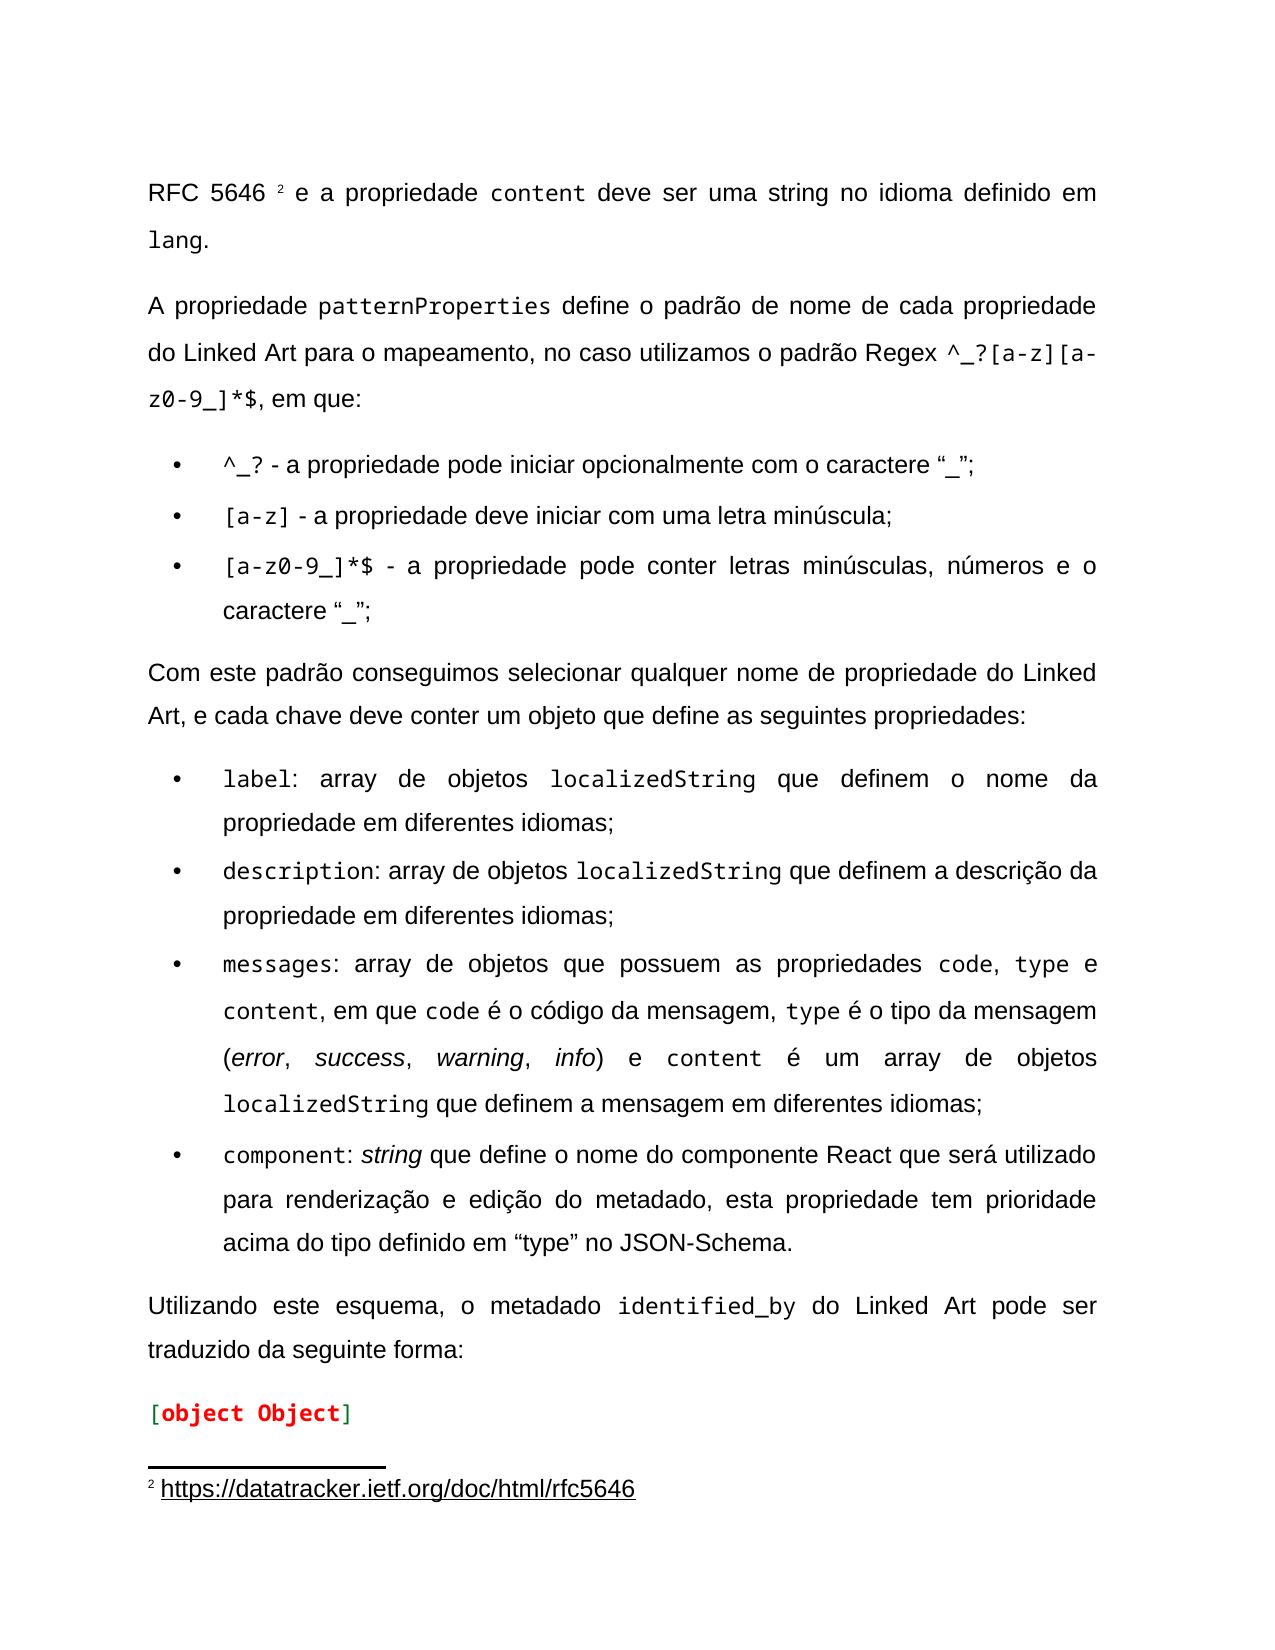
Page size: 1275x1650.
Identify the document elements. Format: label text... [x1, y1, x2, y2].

list component: string que define o nome do componente React que será utilizado para renderização e edição do metadado, esta propriedade tem prioridade acima do tipo definido em “type” no JSON-Schema. [173, 1139, 1098, 1257]
list [a-z] - a propriedade deve iniciar com uma letra minúscula; [173, 500, 1098, 531]
list messages: array de objetos que possuem as propriedades code, type e content, em que code é o código da mensagem, type é o tipo da mensagem (error, success, warning, info) e content é um array de objetos localizedString que definem a mensagem em diferentes idiomas; [173, 948, 1098, 1120]
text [148, 177, 1098, 255]
text Com este padrão conseguimos selecionar qualquer nome de propriedade do Linked Art, e cada chave deve conter um objeto que define as seguintes propriedades: [148, 658, 1098, 730]
text A propriedade patternProperties define o padrão de nome de cada propriedade do Linked Art para o mapeamento, no caso utilizamos o padrão Regex ^_?[a-z][a-z0-9_]*$, em que: [148, 290, 1098, 415]
text Utilizando este esquema, o metadado identified_by do Linked Art pode ser traduzido da seguinte forma: [148, 1290, 1098, 1364]
list ^_? - a propriedade pode iniciar opcionalmente com o caractere “_”; [173, 449, 1098, 480]
list description: array de objetos localizedString que definem a descrição da propriedade em diferentes idiomas; [173, 855, 1098, 930]
text [object Object] [148, 1397, 1098, 1428]
list label: array de objetos localizedString que definem o nome da propriedade em diferentes idiomas; [173, 763, 1098, 837]
list [a-z0-9_]*$ - a propriedade pode conter letras minúsculas, números e o caractere “_”; [173, 550, 1098, 625]
